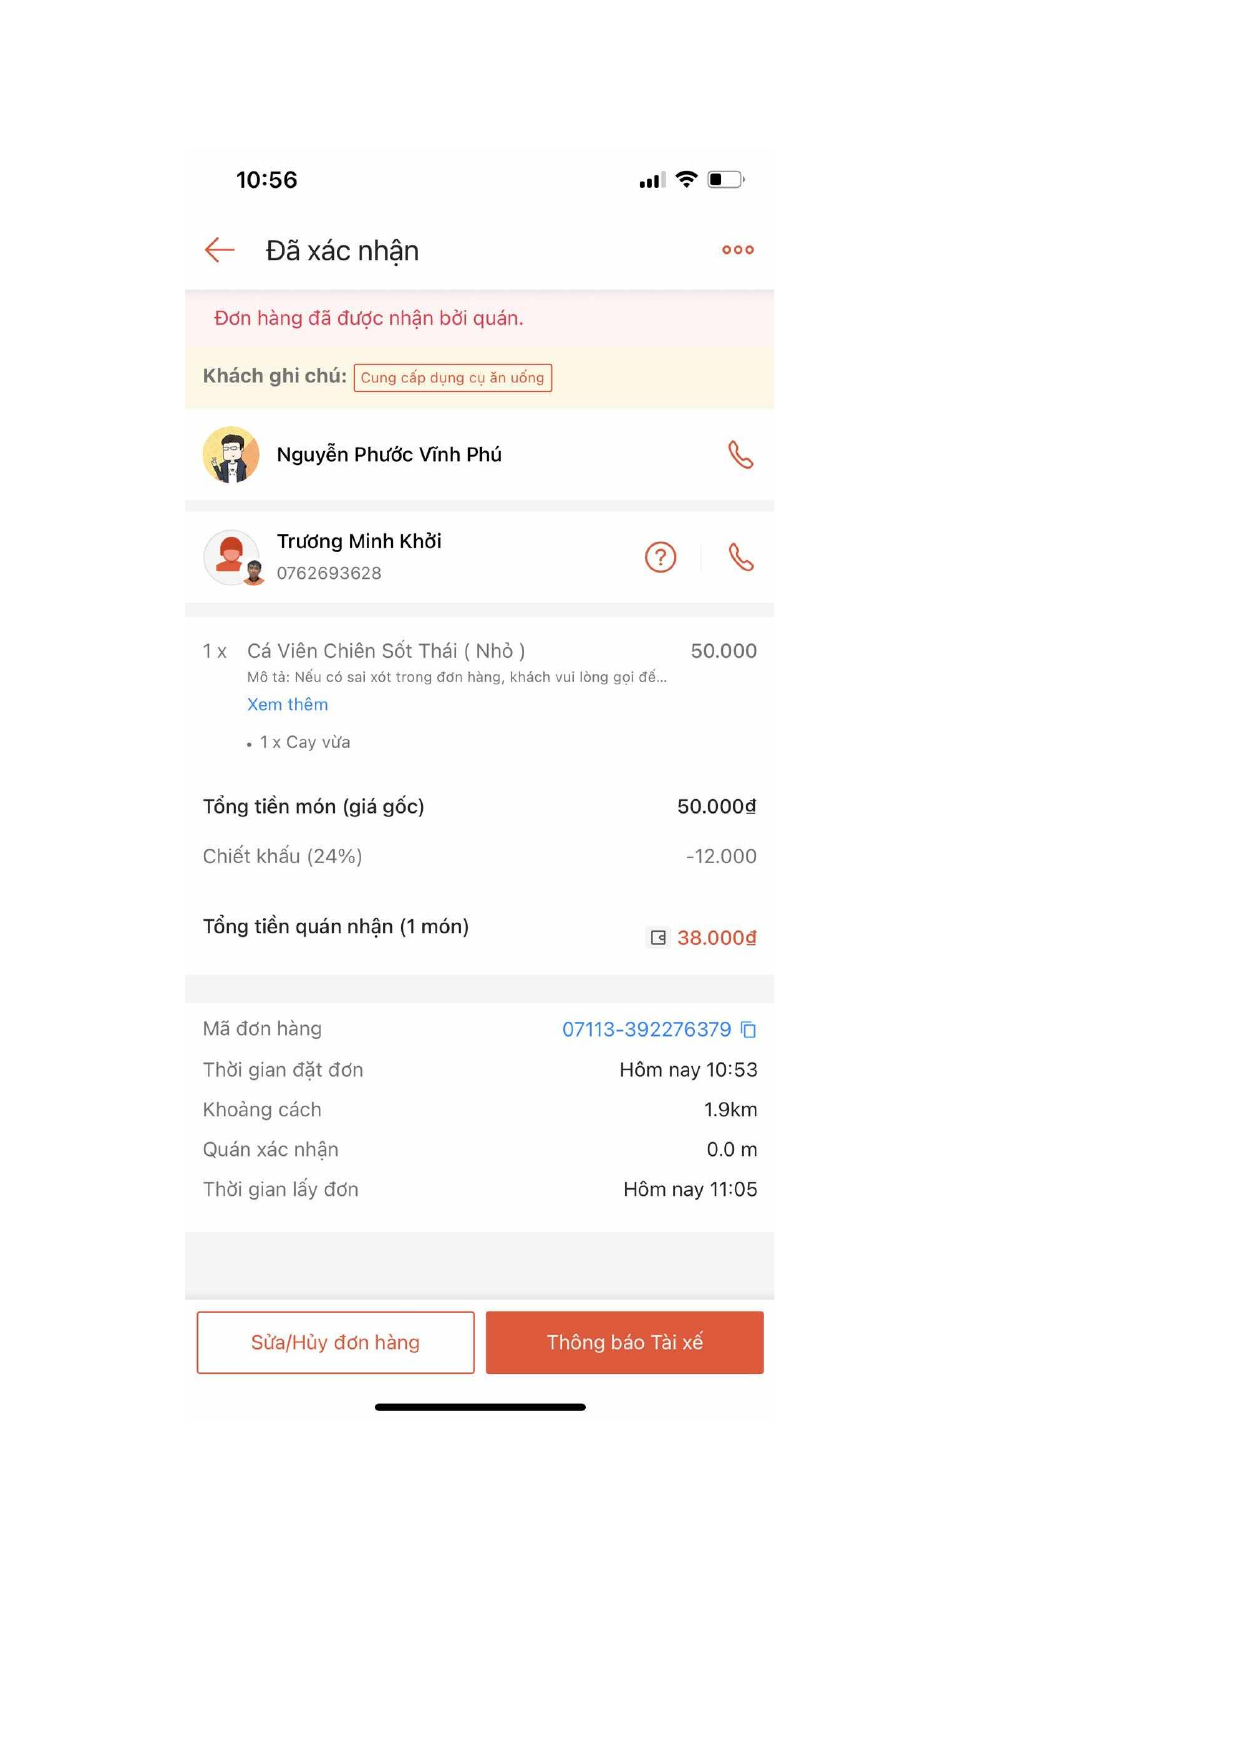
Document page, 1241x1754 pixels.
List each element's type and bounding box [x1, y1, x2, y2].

picture [185, 147, 775, 1422]
